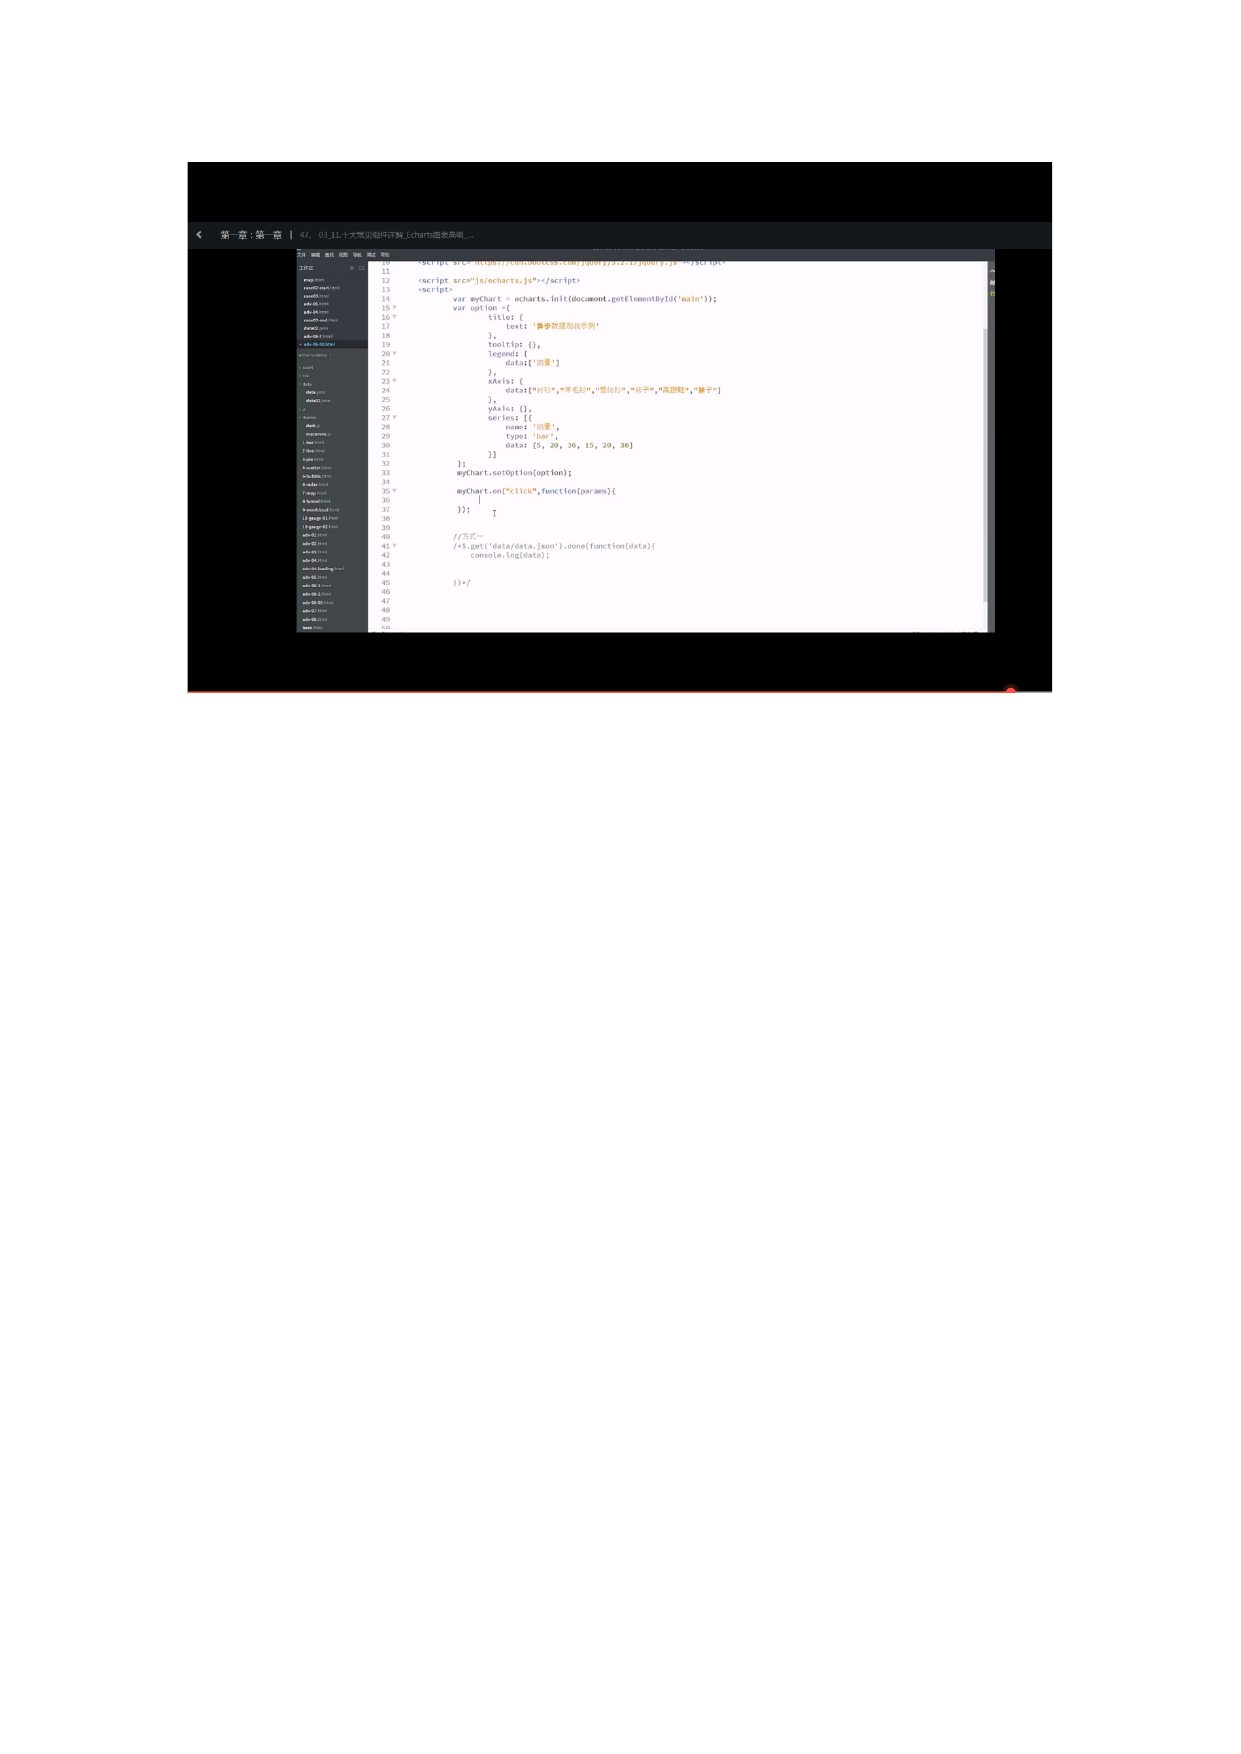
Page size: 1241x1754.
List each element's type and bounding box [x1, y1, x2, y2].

picture [187, 162, 1053, 693]
